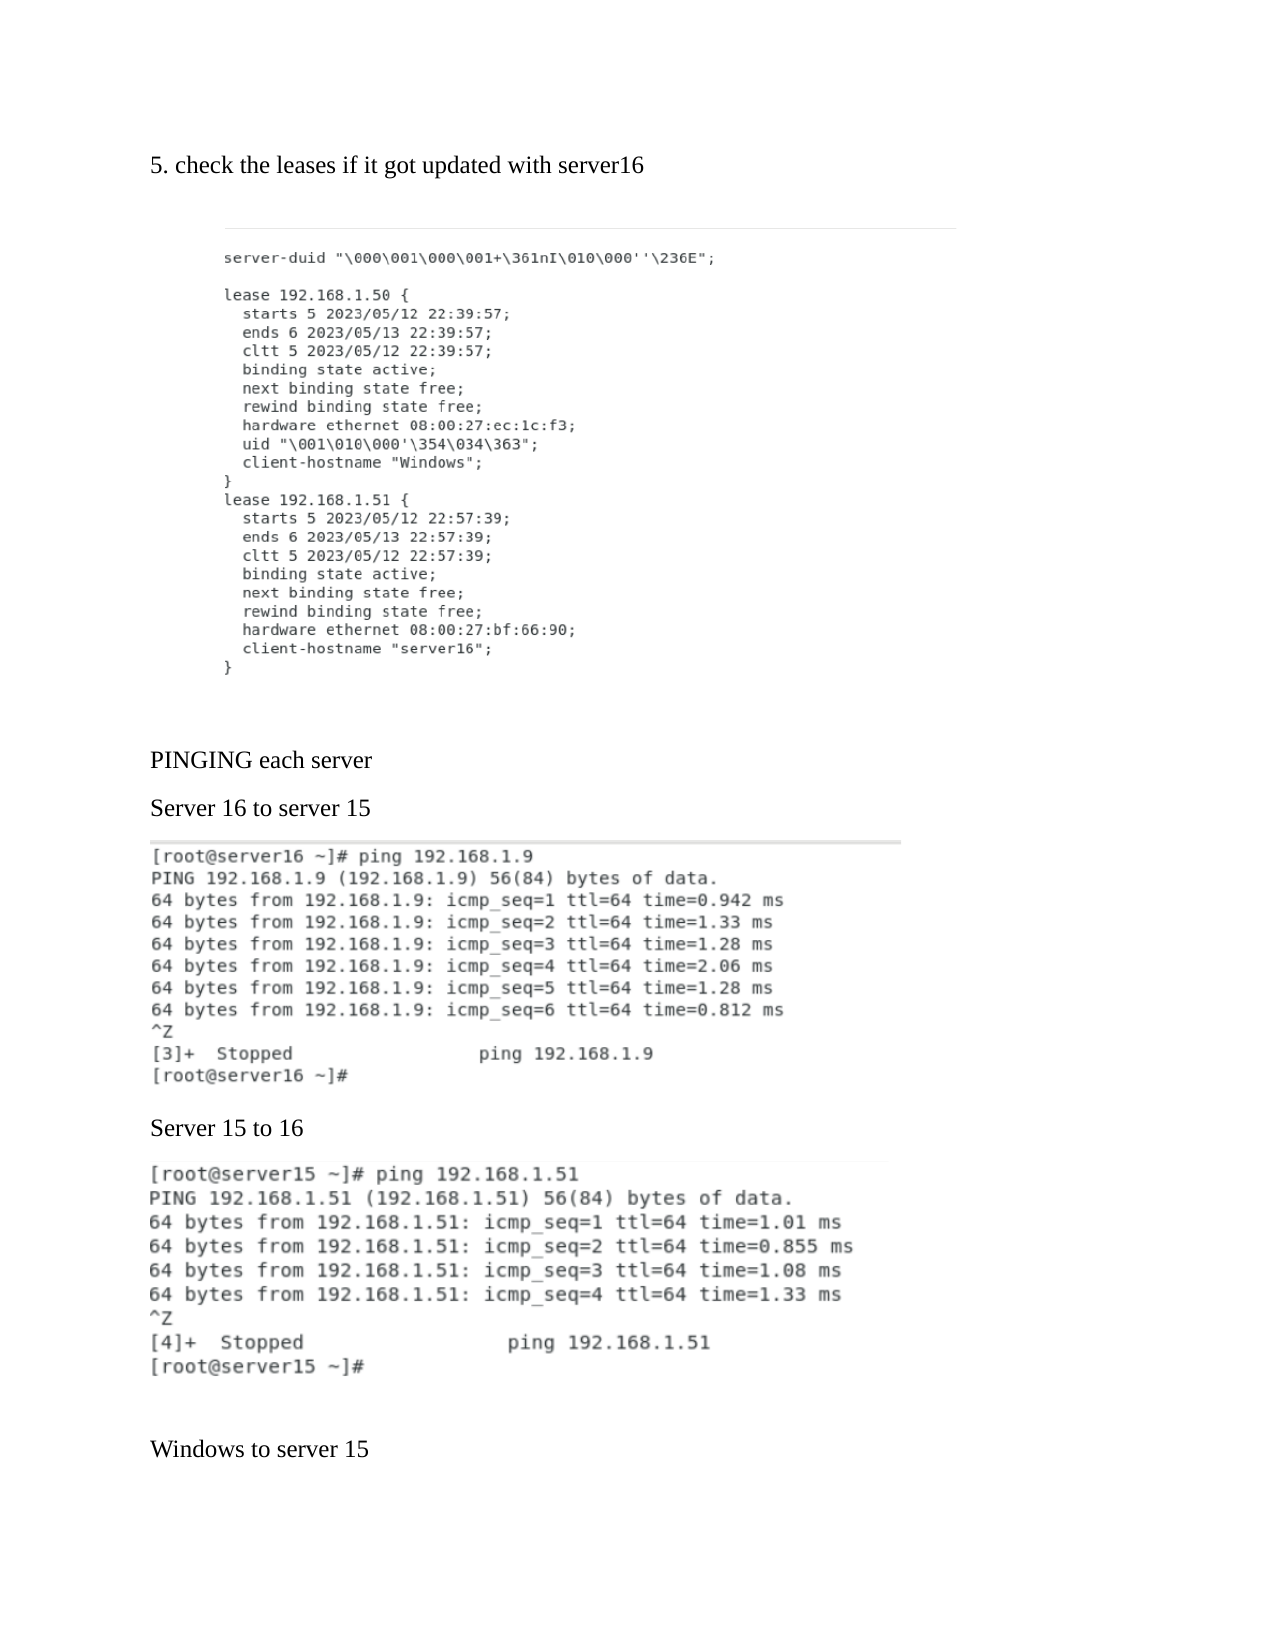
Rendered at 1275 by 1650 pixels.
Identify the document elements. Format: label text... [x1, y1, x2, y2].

text Windows to server 15 [150, 1434, 1125, 1463]
picture [225, 228, 957, 679]
picture [150, 840, 902, 1095]
picture [150, 1161, 889, 1416]
text Server 16 to server 15 [150, 793, 1125, 822]
text 5. check the leases if it got updated with server16 [150, 150, 1125, 179]
text Server 15 to 16 [150, 1113, 1125, 1142]
text PINGING each server [150, 745, 1125, 774]
